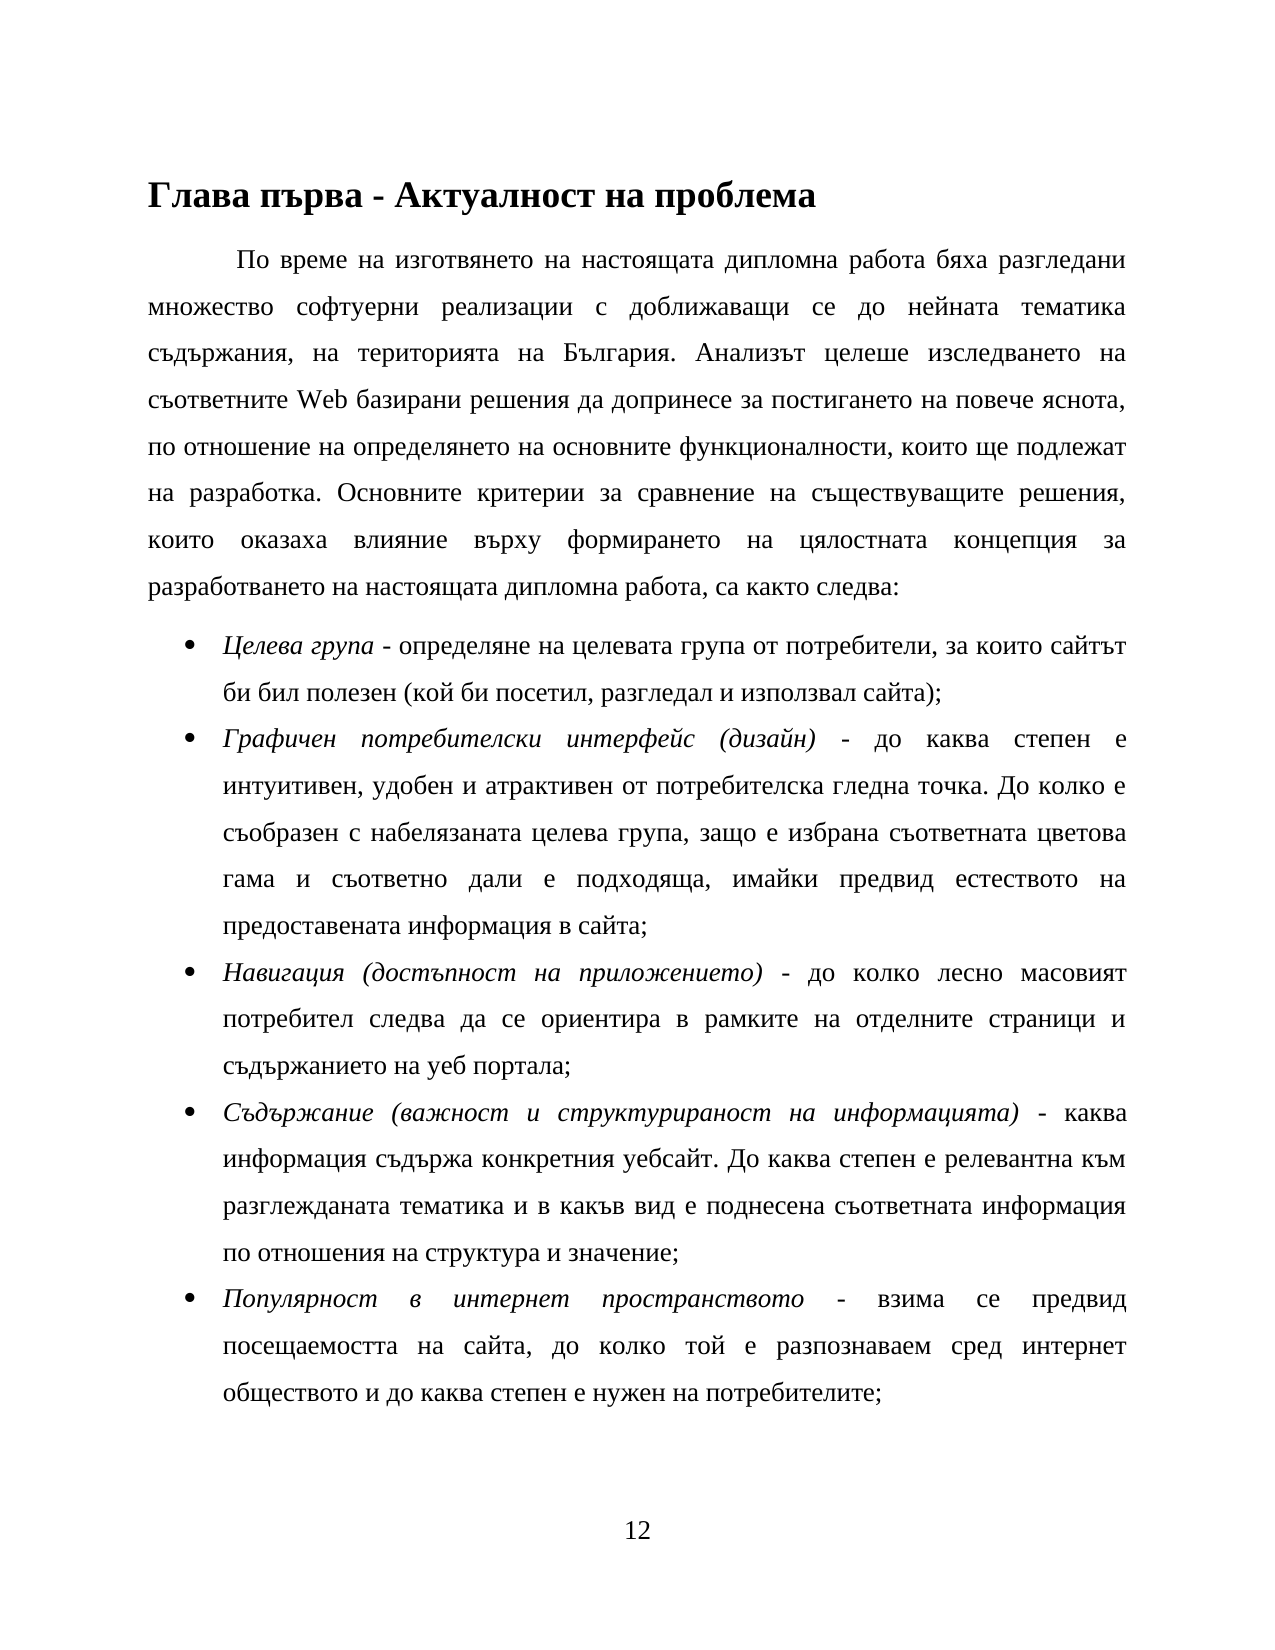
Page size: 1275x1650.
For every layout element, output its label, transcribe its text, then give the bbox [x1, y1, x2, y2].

list Целева група - определяне на целевата група от потребители, за които сайтът би бил полезен (кой би посетил, разгледал и използвал сайта); [185, 629, 1127, 707]
text По време на изготвянето на настоящата дипломна работа бяха разгледани множество софтуерни реализации с доближаващи се до нейната тематика съдържания, на територията на България. Анализът целеше изследването на съответните Web базирани решения да допринесе за постигането на повече яснота, по отношение на определянето на основните функционалности, които ще подлежат на разработка. Основните критерии за сравнение на съществуващите решения, които оказаха влияние върху формирането на цялостната концепция за разработването на настоящата дипломна работа, са както следва: [148, 243, 1127, 601]
list Графичен потребителски интерфейс (дизайн) - до каква степен е интуитивен, удобен и атрактивен от потребителска гледна точка. До колко е съобразен с набелязаната целева група, защо е избрана съответната цветова гама и съответно дали е подходяща, имайки предвид естеството на предоставената информация в сайта; [185, 722, 1127, 940]
text Глава първа - Актуалност на проблема [148, 173, 1127, 216]
list Съдържание (важност и структурираност на информацията) - каква информация съдържа конкретния уебсайт. До каква степен е релевантна към разглежданата тематика и в какъв вид е поднесена съответната информация по отношения на структура и значение; [185, 1096, 1127, 1267]
list Навигация (достъпност на приложението) - до колко лесно масовият потребител следва да се ориентира в рамките на отделните страници и съдържанието на уеб портала; [185, 956, 1127, 1080]
list Популярност в интернет пространството - взима се предвид посещаемостта на сайта, до колко той е разпознаваем сред интернет обществото и до каква степен е нужен на потребителите; [185, 1283, 1127, 1407]
